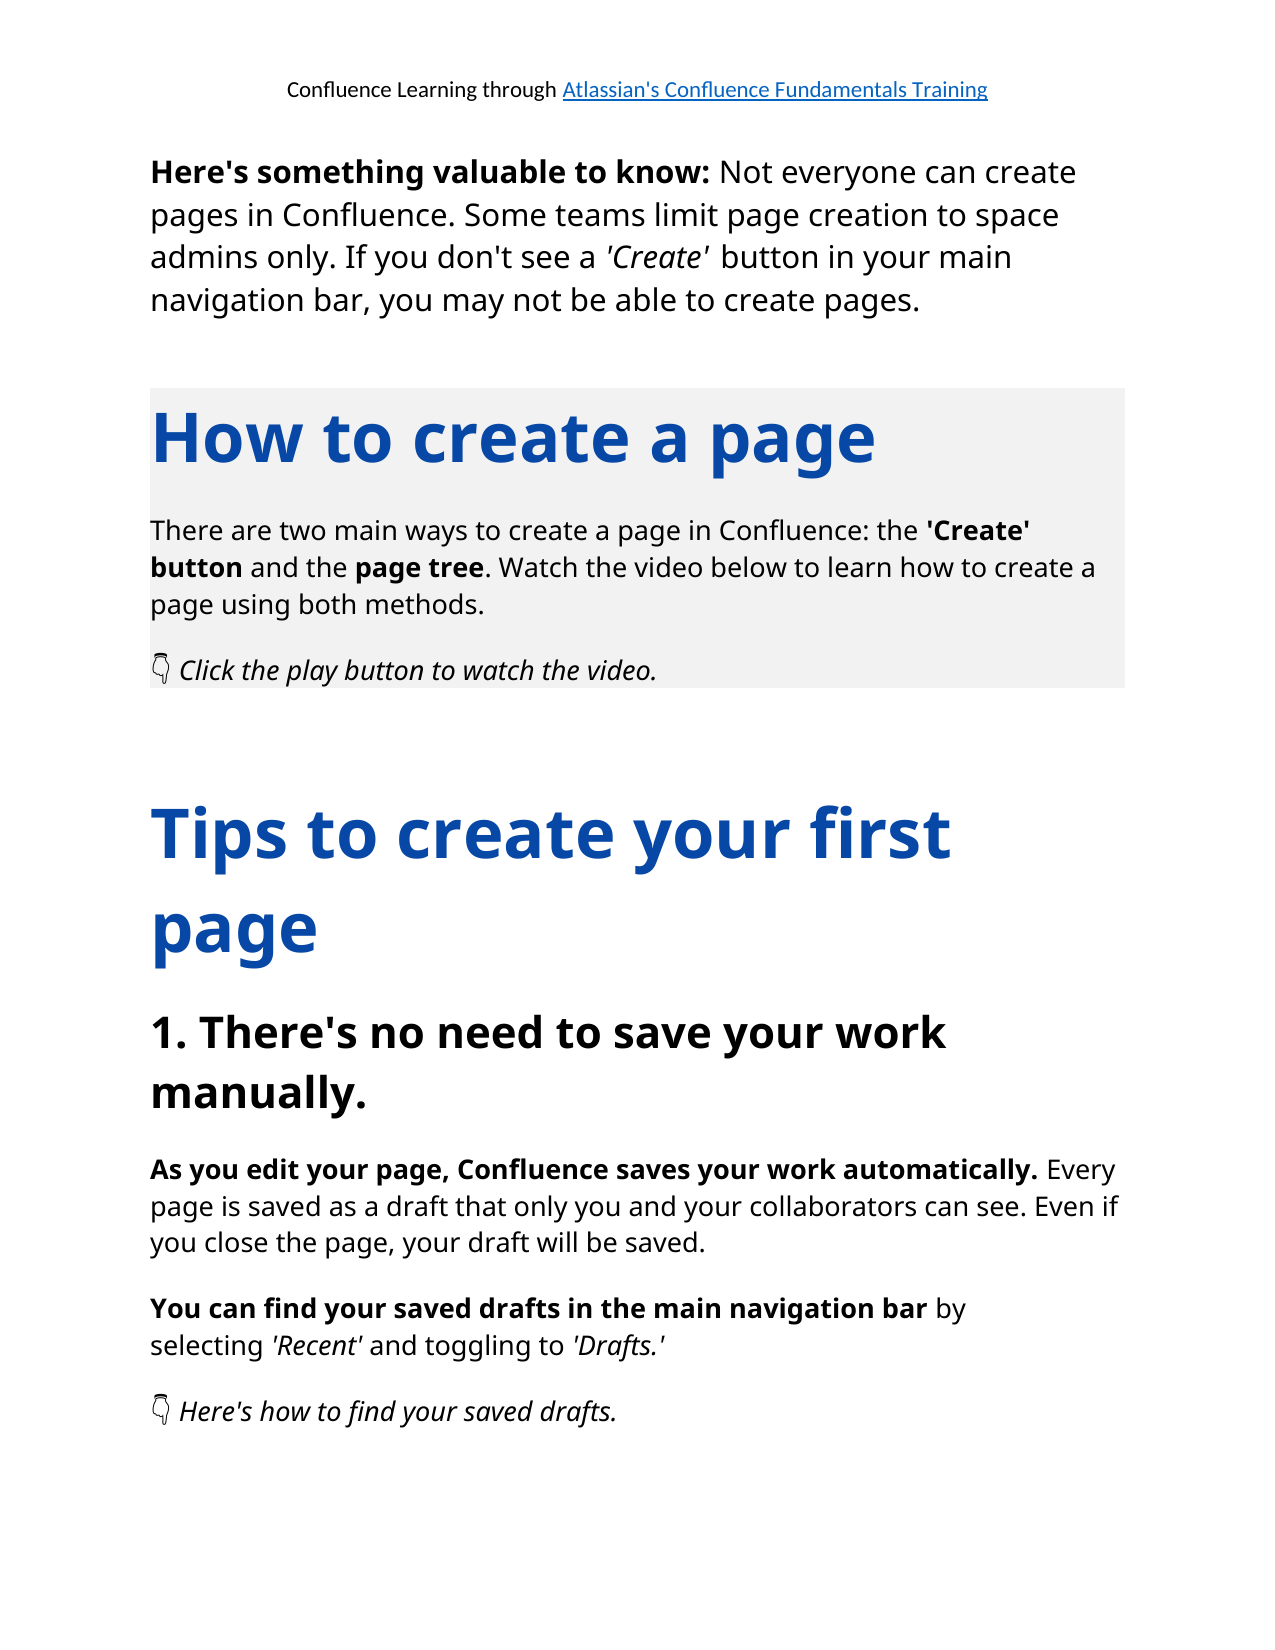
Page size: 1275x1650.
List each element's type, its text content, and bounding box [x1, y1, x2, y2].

text 👇 Click the play button to watch the video. [150, 651, 1125, 688]
text You can find your saved drafts in the main navigation bar by selecting 'Recent' and toggling to 'Drafts.' [150, 1290, 1125, 1364]
text There are two main ways to create a page in Confluence: the 'Create' button and the page tree. Watch the video below to learn how to create a page using both methods. [150, 511, 1125, 622]
text 1. There's no need to save your work manually. [150, 1002, 1125, 1121]
text 👇 Here's how to find your saved drafts. [150, 1393, 1125, 1430]
text Tips to create your first page [150, 785, 1125, 973]
text Here's something valuable to know: Not everyone can create pages in Confluence. Some teams limit page creation to space admins only. If you don't see a 'Create' button in your main navigation bar, you may not be able to create pages. [150, 150, 1125, 320]
text How to create a page [150, 388, 1125, 482]
text As you edit your page, Confluence saves your work automatically. Every page is saved as a draft that only you and your collaborators can see. Even if you close the page, your draft will be saved. [150, 1150, 1125, 1261]
